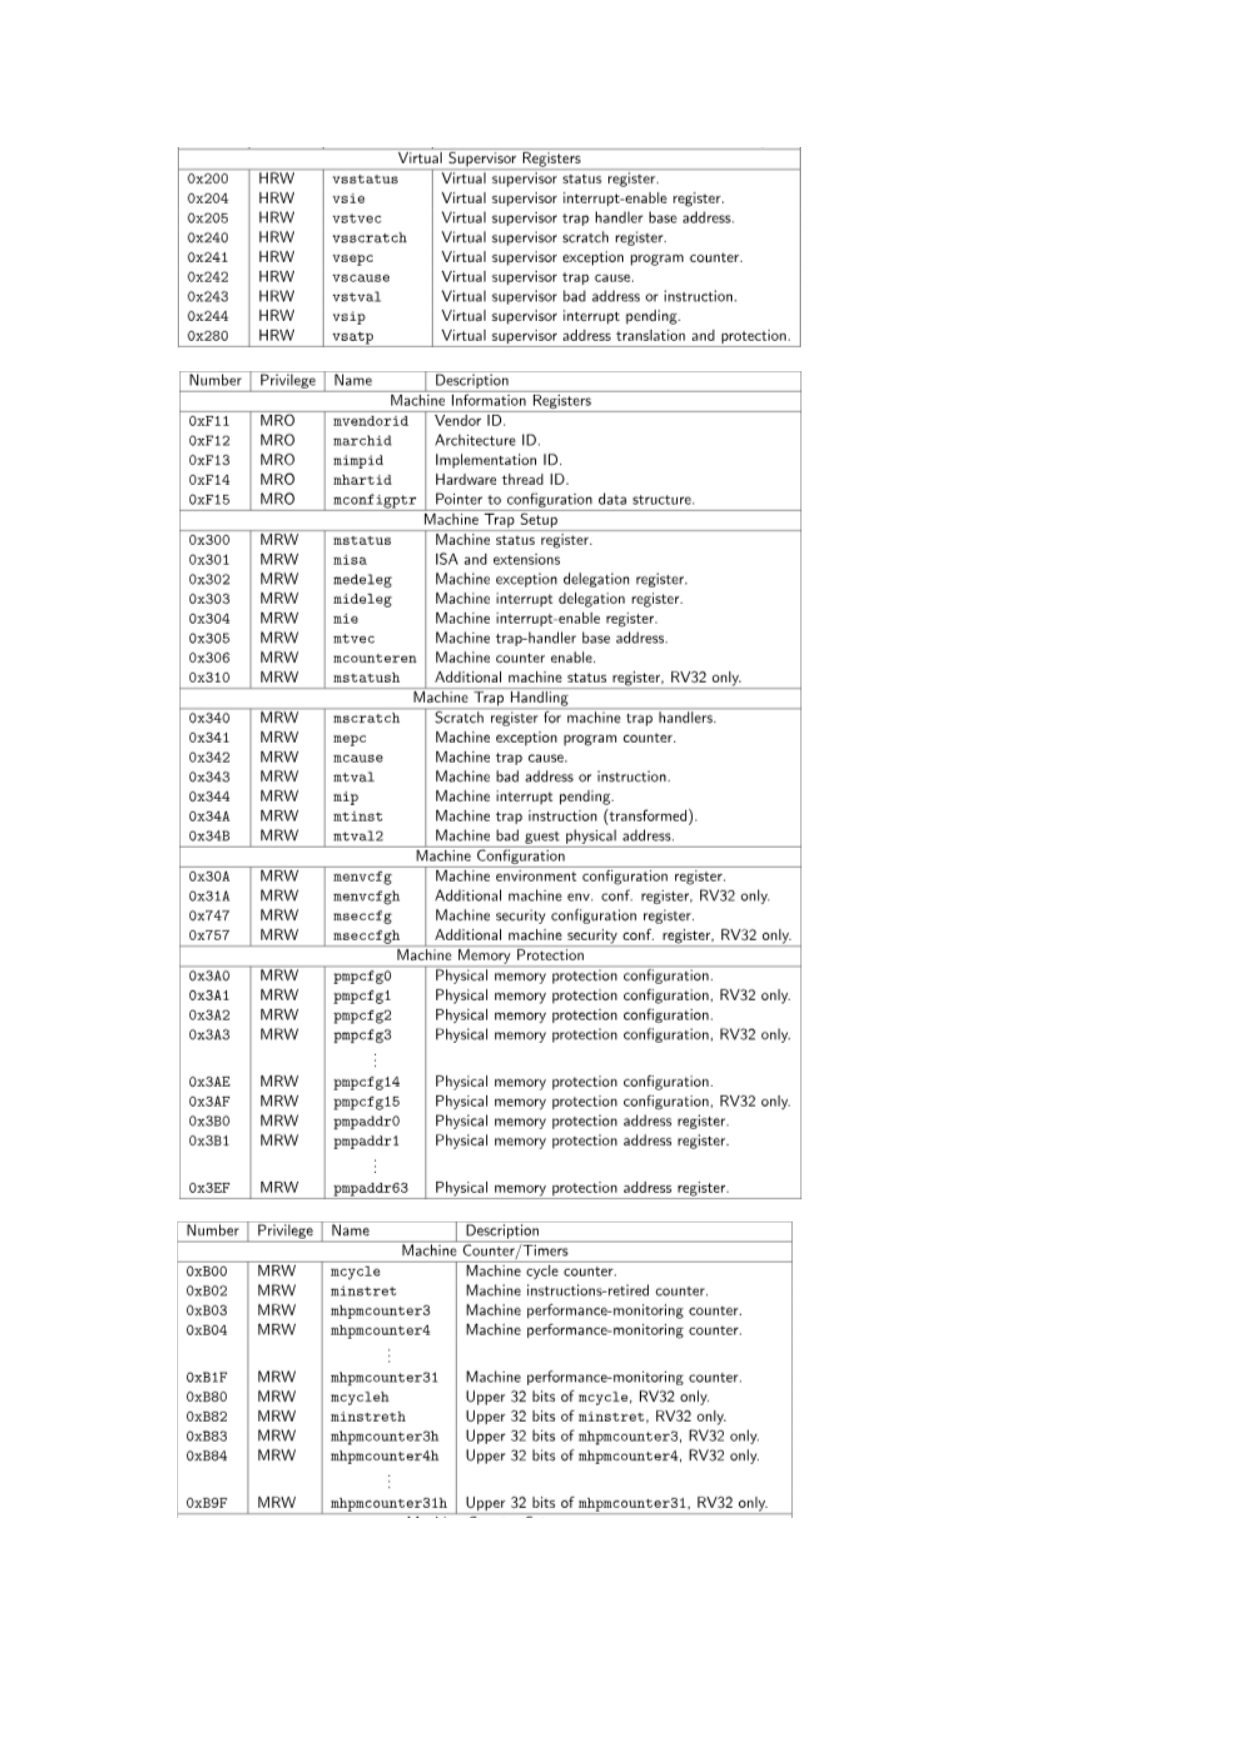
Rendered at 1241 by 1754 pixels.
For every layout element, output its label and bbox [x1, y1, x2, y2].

picture [177, 1218, 938, 1518]
picture [177, 366, 868, 1200]
picture [177, 147, 890, 348]
